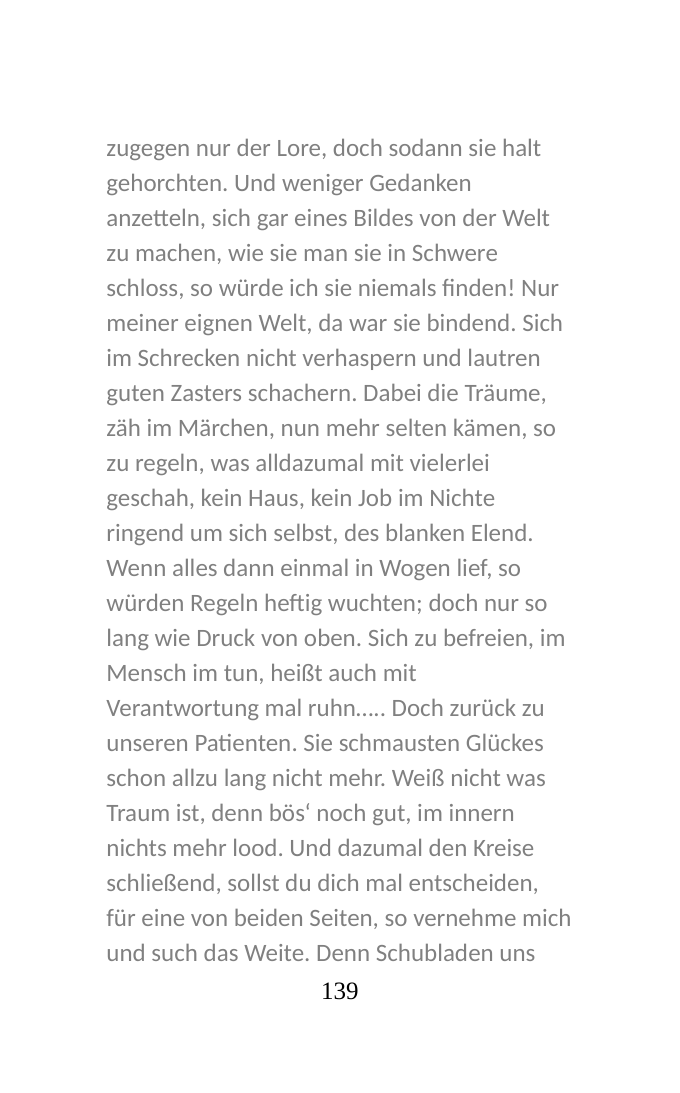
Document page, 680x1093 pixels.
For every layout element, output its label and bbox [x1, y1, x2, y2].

text [106, 132, 573, 967]
